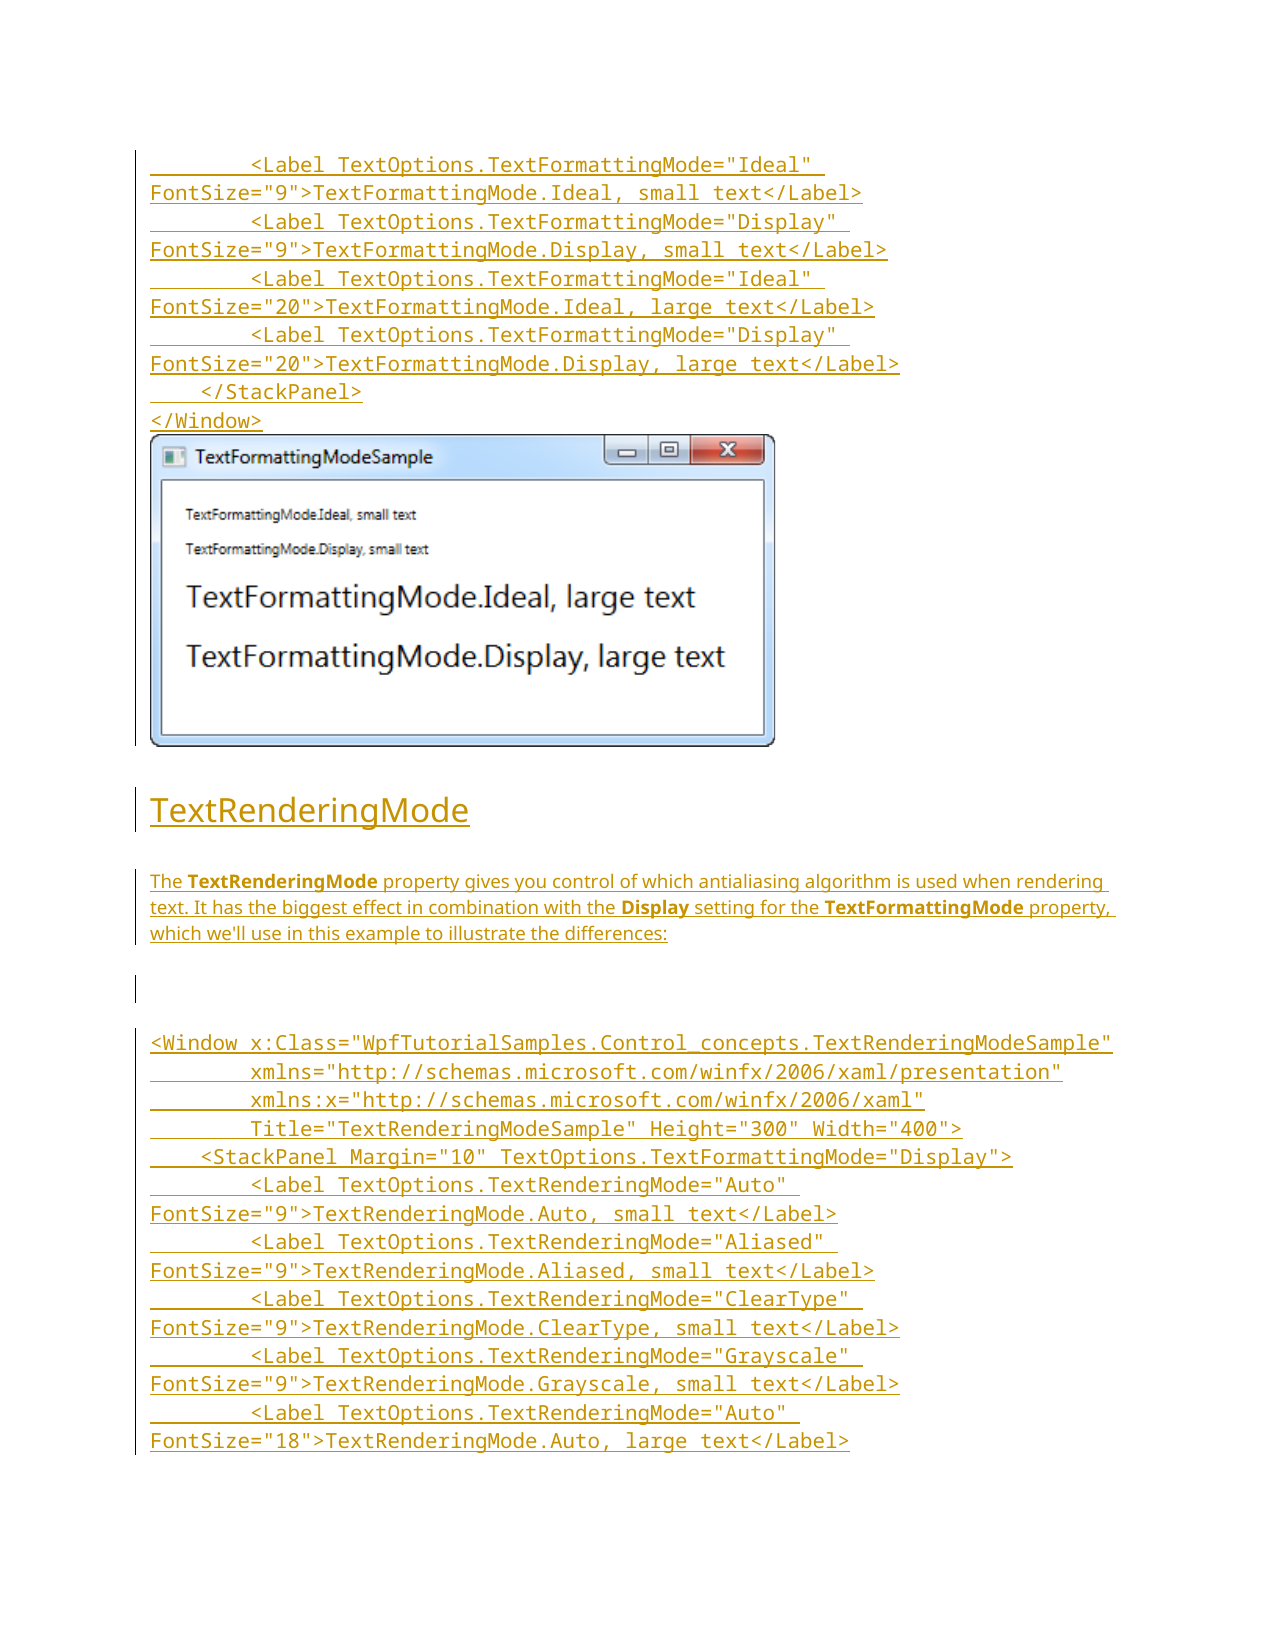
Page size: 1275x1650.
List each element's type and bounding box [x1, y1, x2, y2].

picture [150, 434, 776, 747]
